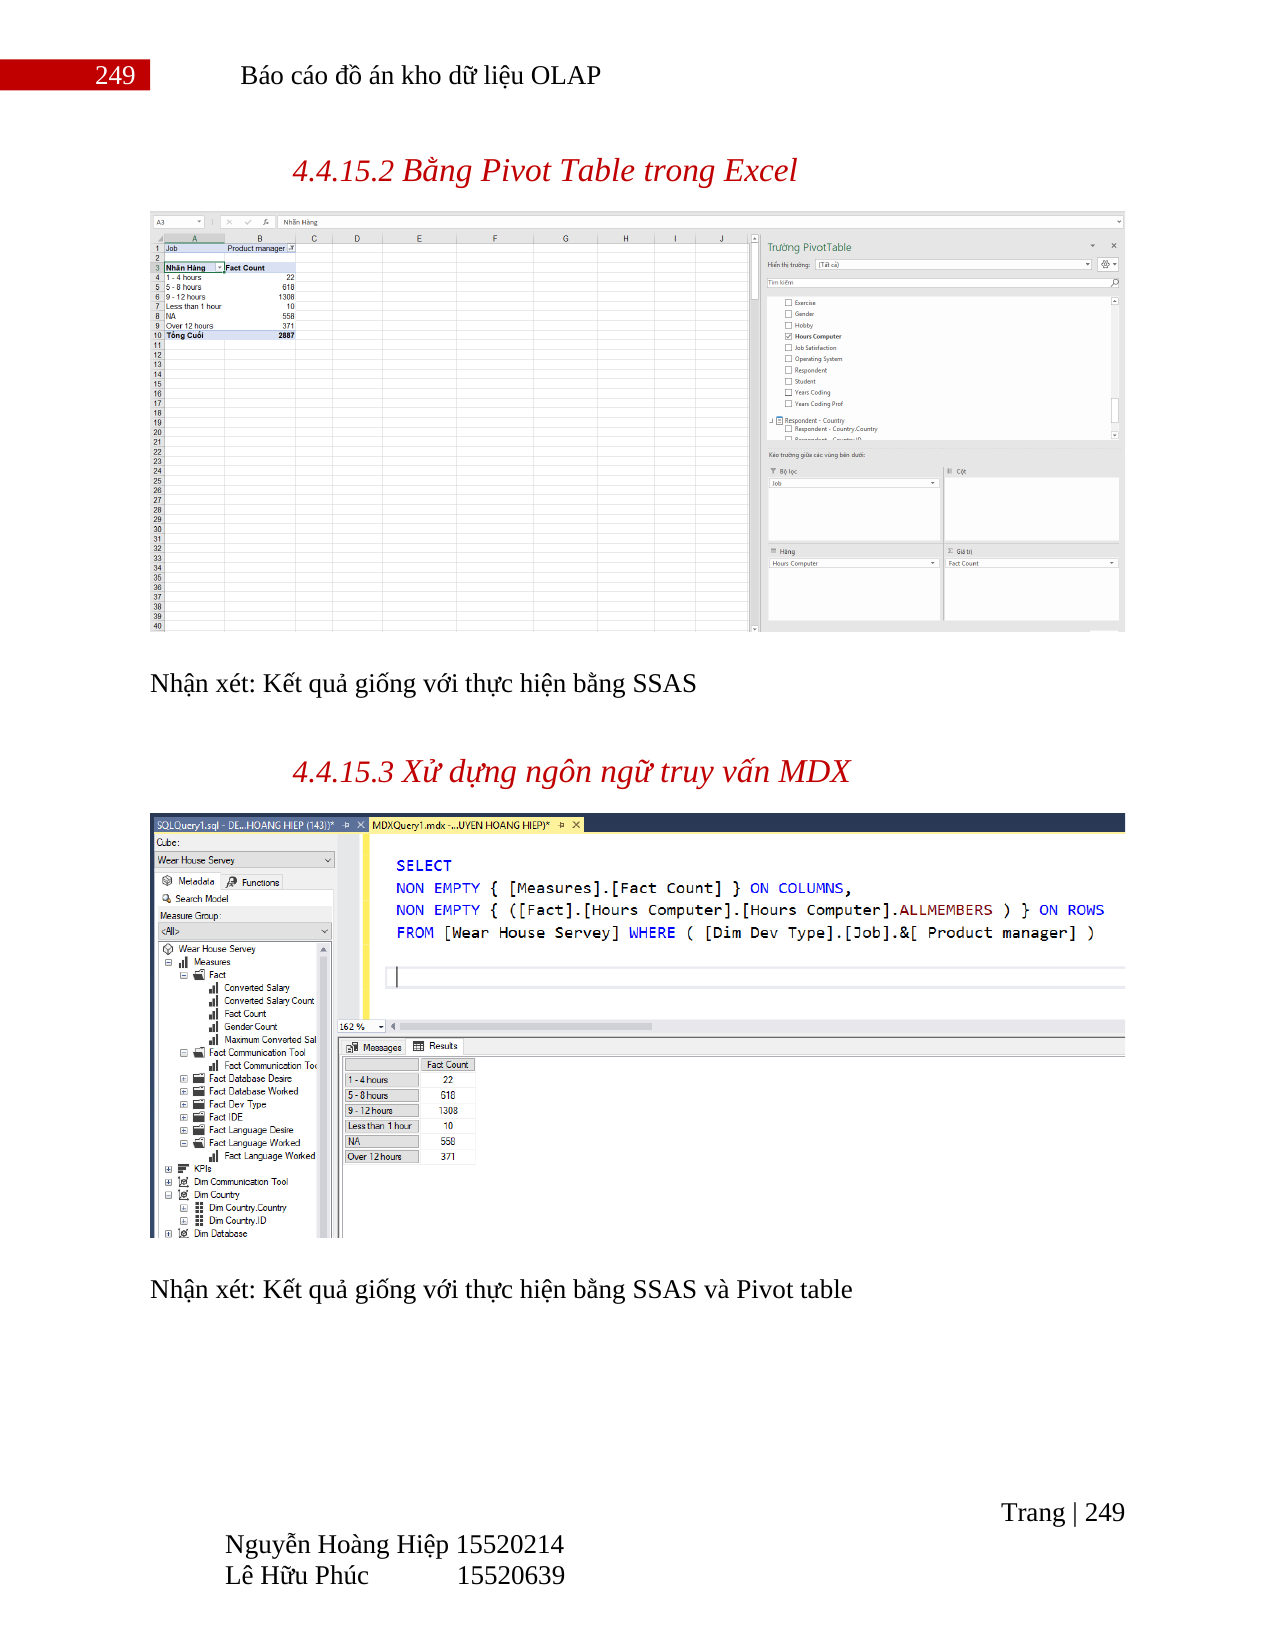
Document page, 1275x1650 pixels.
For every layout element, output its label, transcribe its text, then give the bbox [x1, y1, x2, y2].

text Bằng Pivot Table trong Excel [217, 150, 1125, 188]
text Nhận xét: Kết quả giống với thực hiện bằng SSAS và Pivot table [150, 1273, 1125, 1305]
picture [150, 813, 1125, 1238]
picture [150, 211, 1125, 632]
text Xử dựng ngôn ngữ truy vấn MDX [217, 752, 1125, 790]
text Nhận xét: Kết quả giống với thực hiện bằng SSAS [150, 667, 1125, 699]
